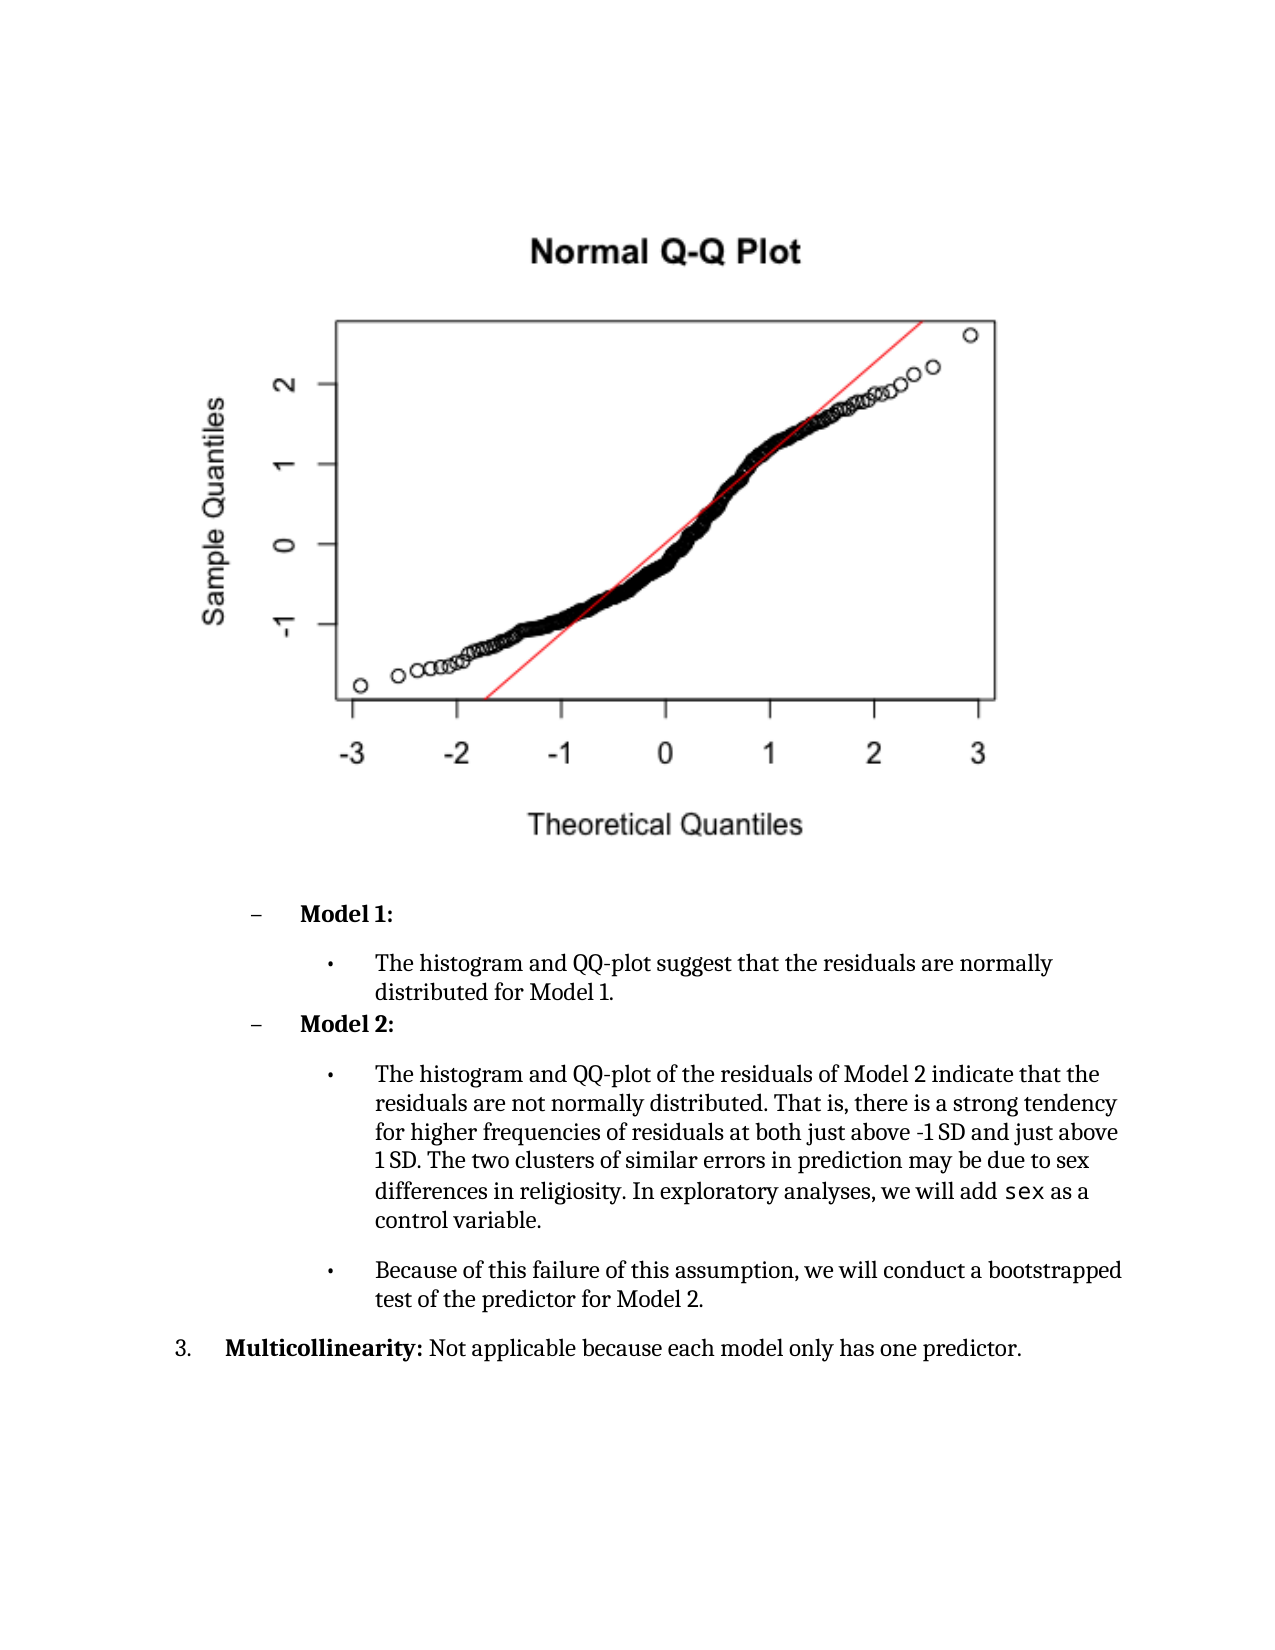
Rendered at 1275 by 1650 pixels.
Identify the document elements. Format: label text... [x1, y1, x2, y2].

list Model 2: [250, 1010, 1125, 1039]
list Model 1: [250, 899, 1125, 928]
list The histogram and QQ-plot of the residuals of Model 2 indicate that the residuals are not normally distributed. That is, there is a strong tendency for higher frequencies of residuals at both just above -1 SD and just above 1 SD. The two clusters of similar errors in prediction may be due to sex differences in religiosity. In exploratory analyses, we will add sex as a control variable. [325, 1060, 1125, 1235]
list The histogram and QQ-plot suggest that the residuals are normally distributed for Model 1. [325, 949, 1125, 1007]
list Multicollinearity: Not applicable because each model only has one predictor. [175, 1334, 1125, 1363]
picture [193, 178, 1069, 879]
list Because of this failure of this assumption, we will conduct a bootstrapped test of the predictor for Model 2. [325, 1256, 1125, 1313]
